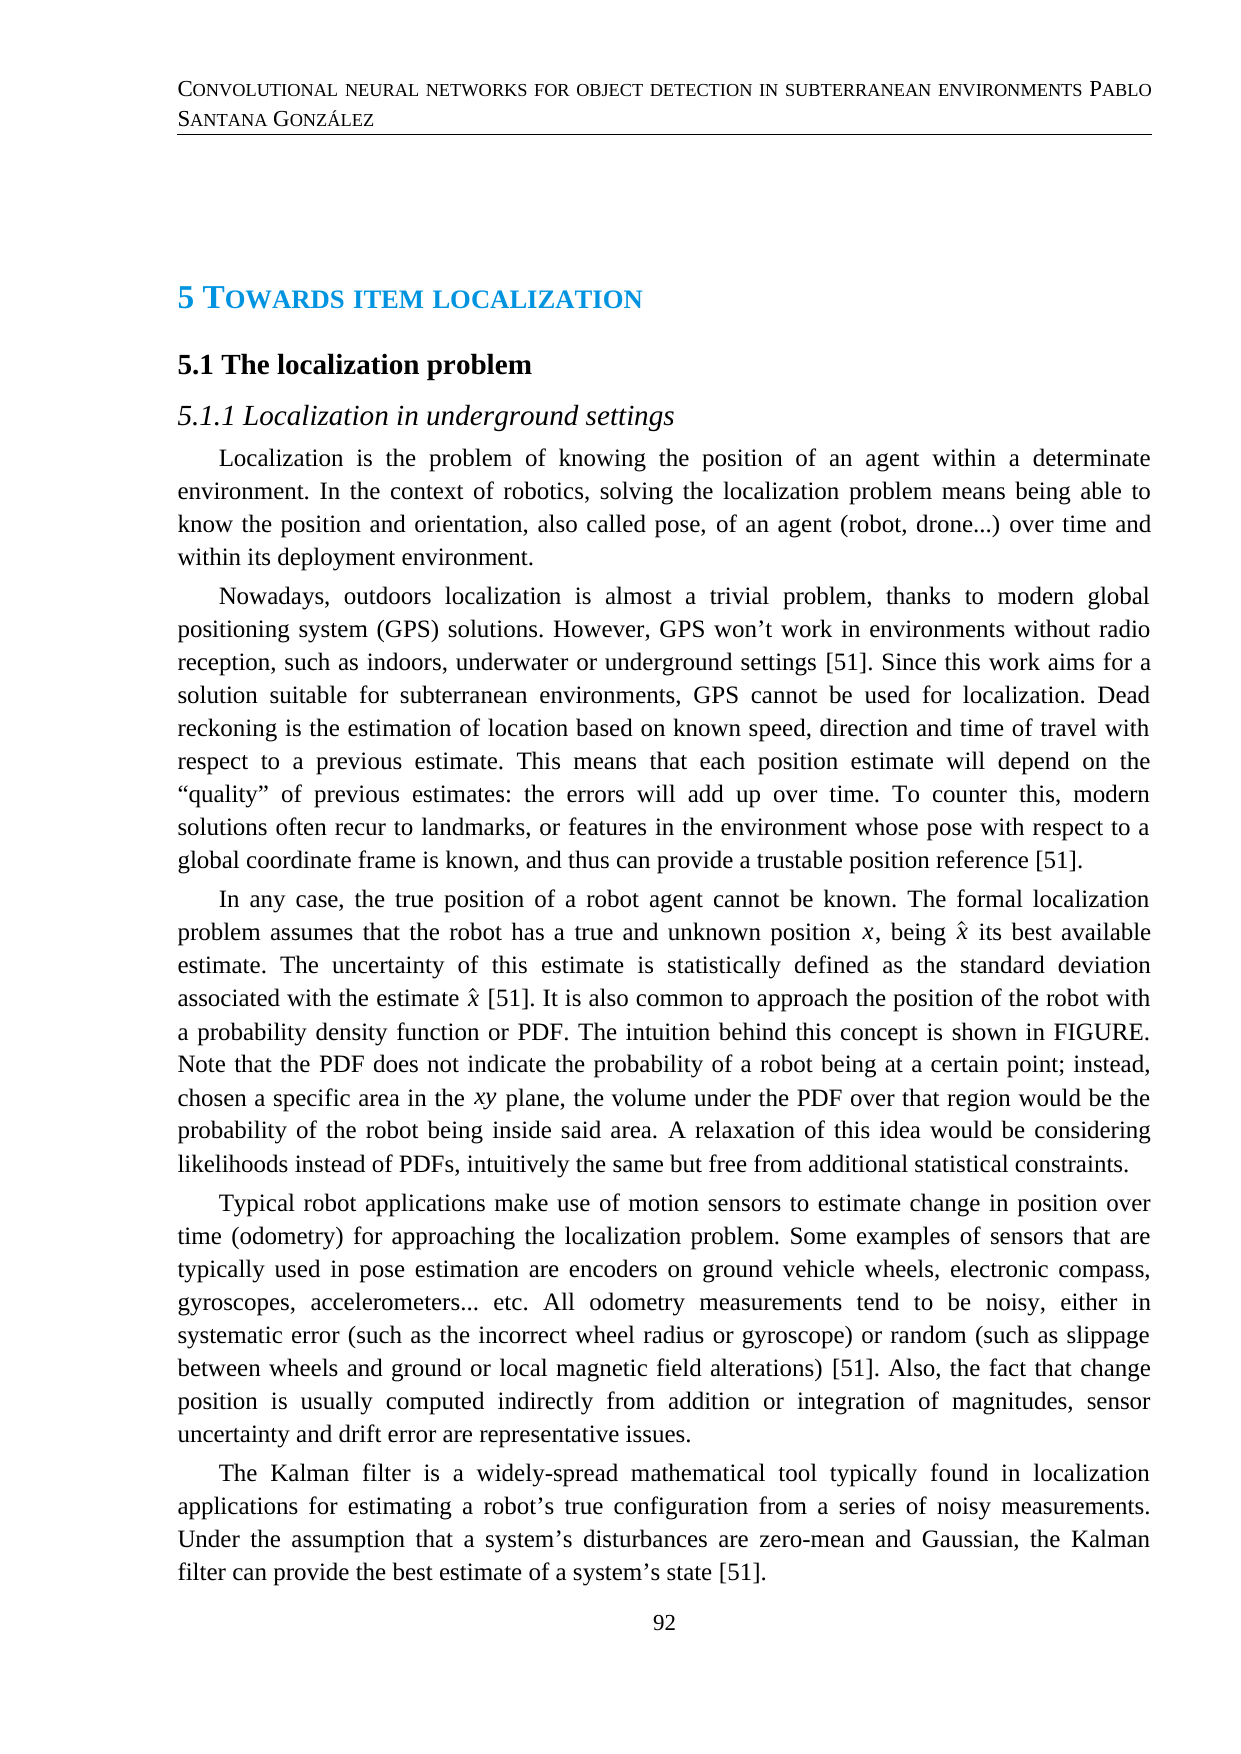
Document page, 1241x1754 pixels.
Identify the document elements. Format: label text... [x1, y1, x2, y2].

text Nowadays, outdoors localization is almost a trivial problem, thanks to modern global positioning system (GPS) solutions. However, GPS won’t work in environments without radio reception, such as indoors, underwater or underground settings [51]. Since this work aims for a solution suitable for subterranean environments, GPS cannot be used for localization. Dead reckoning is the estimation of location based on known speed, direction and time of travel with respect to a previous estimate. This means that each position estimate will depend on the “quality” of previous estimates: the errors will add up over time. To counter this, modern solutions often recur to landmarks, or features in the environment whose pose with respect to a global coordinate frame is known, and thus can provide a trustable position reference [51]. [177, 581, 1152, 874]
subtitle The localization problem [177, 347, 1152, 380]
text The Kalman filter is a widely-spread mathematical tool typically found in localization applications for estimating a robot’s true configuration from a series of noisy measurements. Under the assumption that a system’s disturbances are zero-mean and Gaussian, the Kalman filter can provide the best estimate of a system’s state [51]. [177, 1458, 1152, 1586]
text Typical robot applications make use of motion sensors to estimate change in position over time (odometry) for approaching the localization problem. Some examples of sensors that are typically used in pose estimation are encoders on ground vehicle wheels, electronic compass, gyroscopes, accelerometers... etc. All odometry measurements tend to be noisy, either in systematic error (such as the incorrect wheel radius or gyroscope) or random (such as slippage between wheels and ground or local magnetic field alterations) [51]. Also, the fact that change position is usually computed indirectly from addition or integration of magnitudes, sensor uncertainty and drift error are representative issues. [177, 1188, 1152, 1448]
subtitle Localization in underground settings [177, 398, 1152, 431]
text In any case, the true position of a robot agent cannot be known. The formal localization problem assumes that the robot has a true and unknown position , being its best available estimate. The uncertainty of this estimate is statistically defined as the standard deviation associated with the estimate [51]. It is also common to approach the position of the robot with a probability density function or PDF. The intuition behind this concept is shown in FIGURE. Note that the PDF does not indicate the probability of a robot being at a certain point; instead, chosen a specific area in the plane, the volume under the PDF over that region would be the probability of the robot being inside said area. A relaxation of this idea would be considering likelihoods instead of PDFs, intuitively the same but free from additional statistical constraints. [177, 884, 1152, 1177]
subtitle Towards item localization [177, 278, 1152, 316]
text Localization is the problem of knowing the position of an agent within a determinate environment. In the context of robotics, solving the localization problem means being able to know the position and orientation, also called pose, of an agent (robot, drone...) over time and within its deployment environment. [177, 443, 1152, 571]
